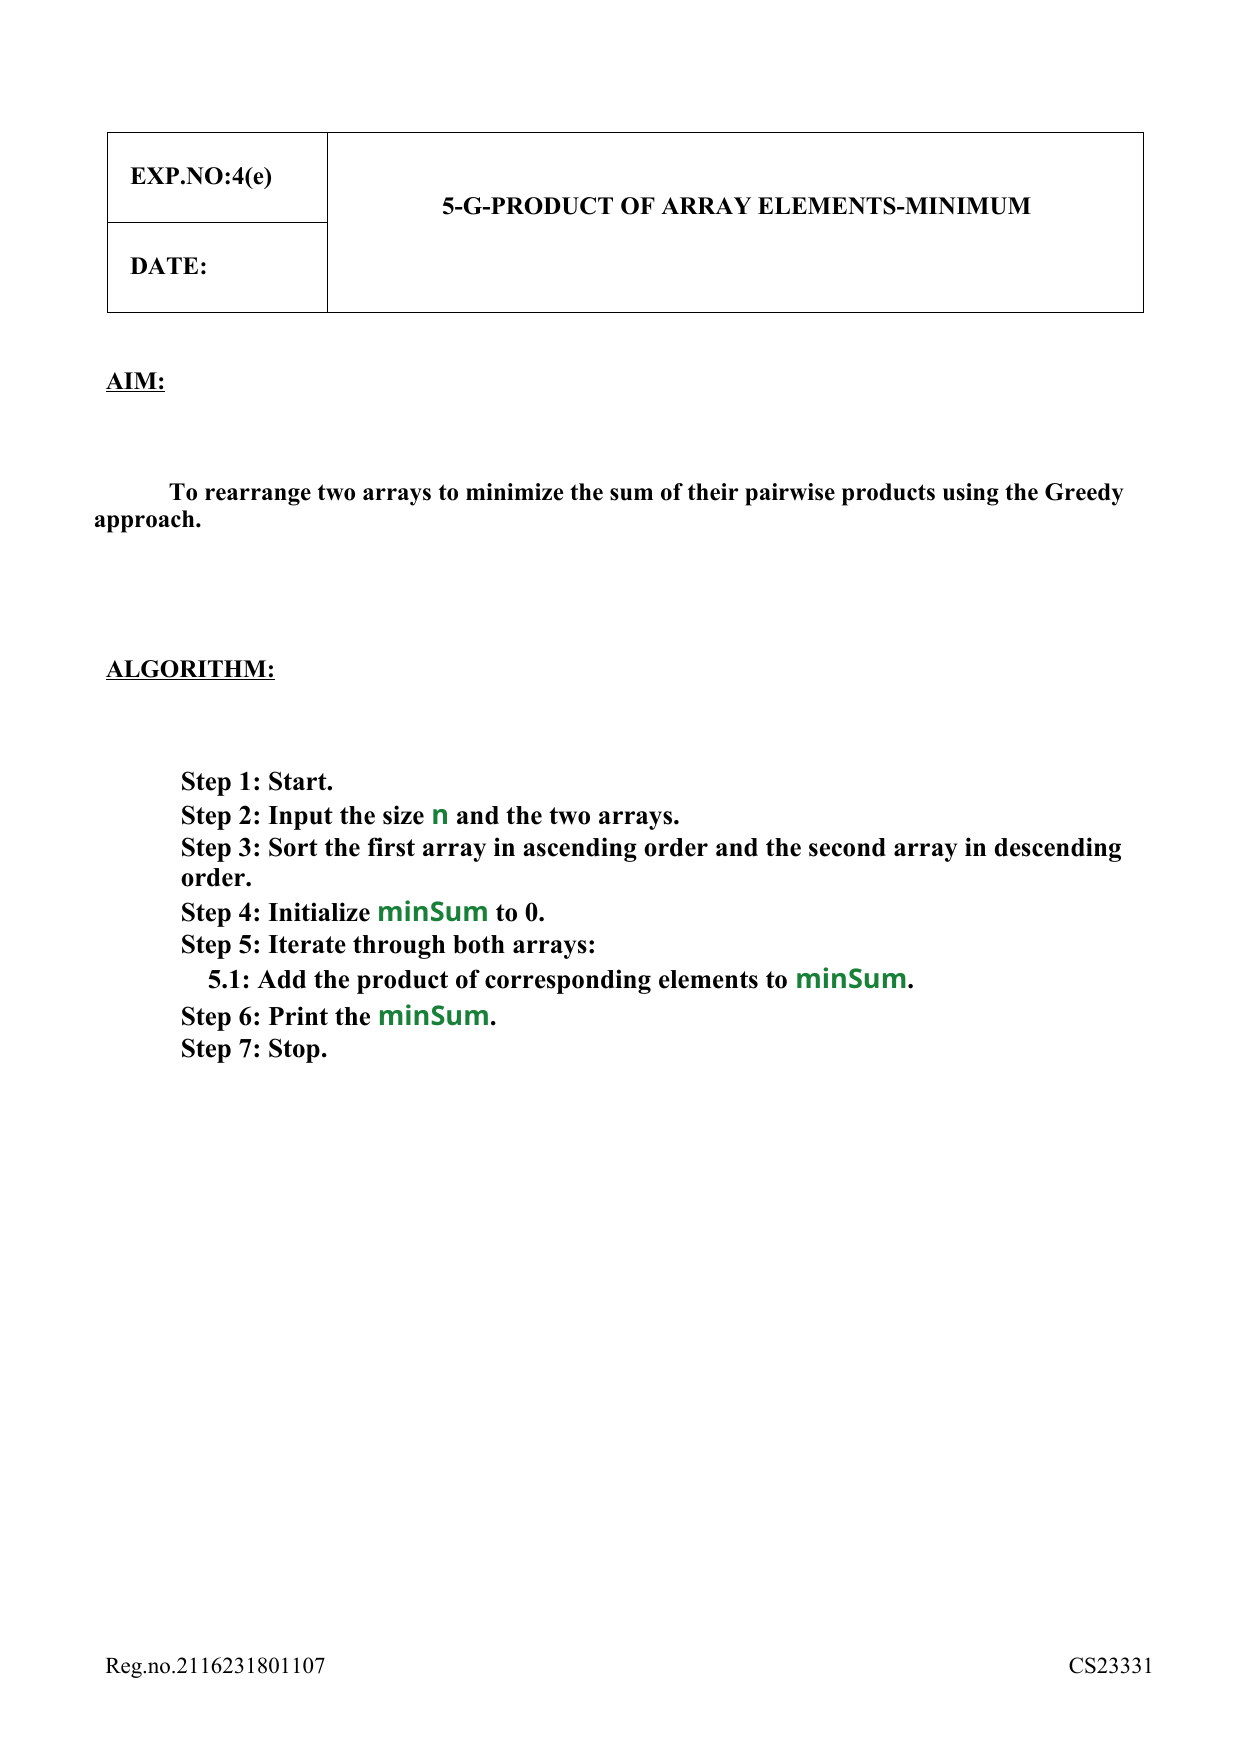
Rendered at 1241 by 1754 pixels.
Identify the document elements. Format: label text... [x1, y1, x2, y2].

table_cell DATE: [108, 223, 327, 312]
text Step 1: Start. [181, 766, 1155, 796]
text To rearrange two arrays to minimize the sum of their pairwise products using the Greedy approach. [94, 478, 1155, 533]
text Step 3: Sort the first array in ascending order and the second array in descending order. [181, 833, 1155, 893]
text Step 7: Stop. [181, 1033, 1155, 1063]
text Step 5: Iterate through both arrays: [181, 929, 1155, 959]
text Step 2: Input the size n and the two arrays. [181, 796, 1155, 833]
text AIM: [106, 367, 1155, 395]
table_header EXP.NO:4(e) [108, 133, 327, 222]
text ALGORITHM: [106, 655, 1155, 683]
table_header 5-G-PRODUCT OF ARRAY ELEMENTS-MINIMUM [328, 133, 1143, 312]
text Step 6: Print the minSum. [181, 996, 1155, 1033]
text 5.1: Add the product of corresponding elements to minSum. [181, 959, 1155, 996]
text Step 4: Initialize minSum to 0. [181, 893, 1155, 929]
